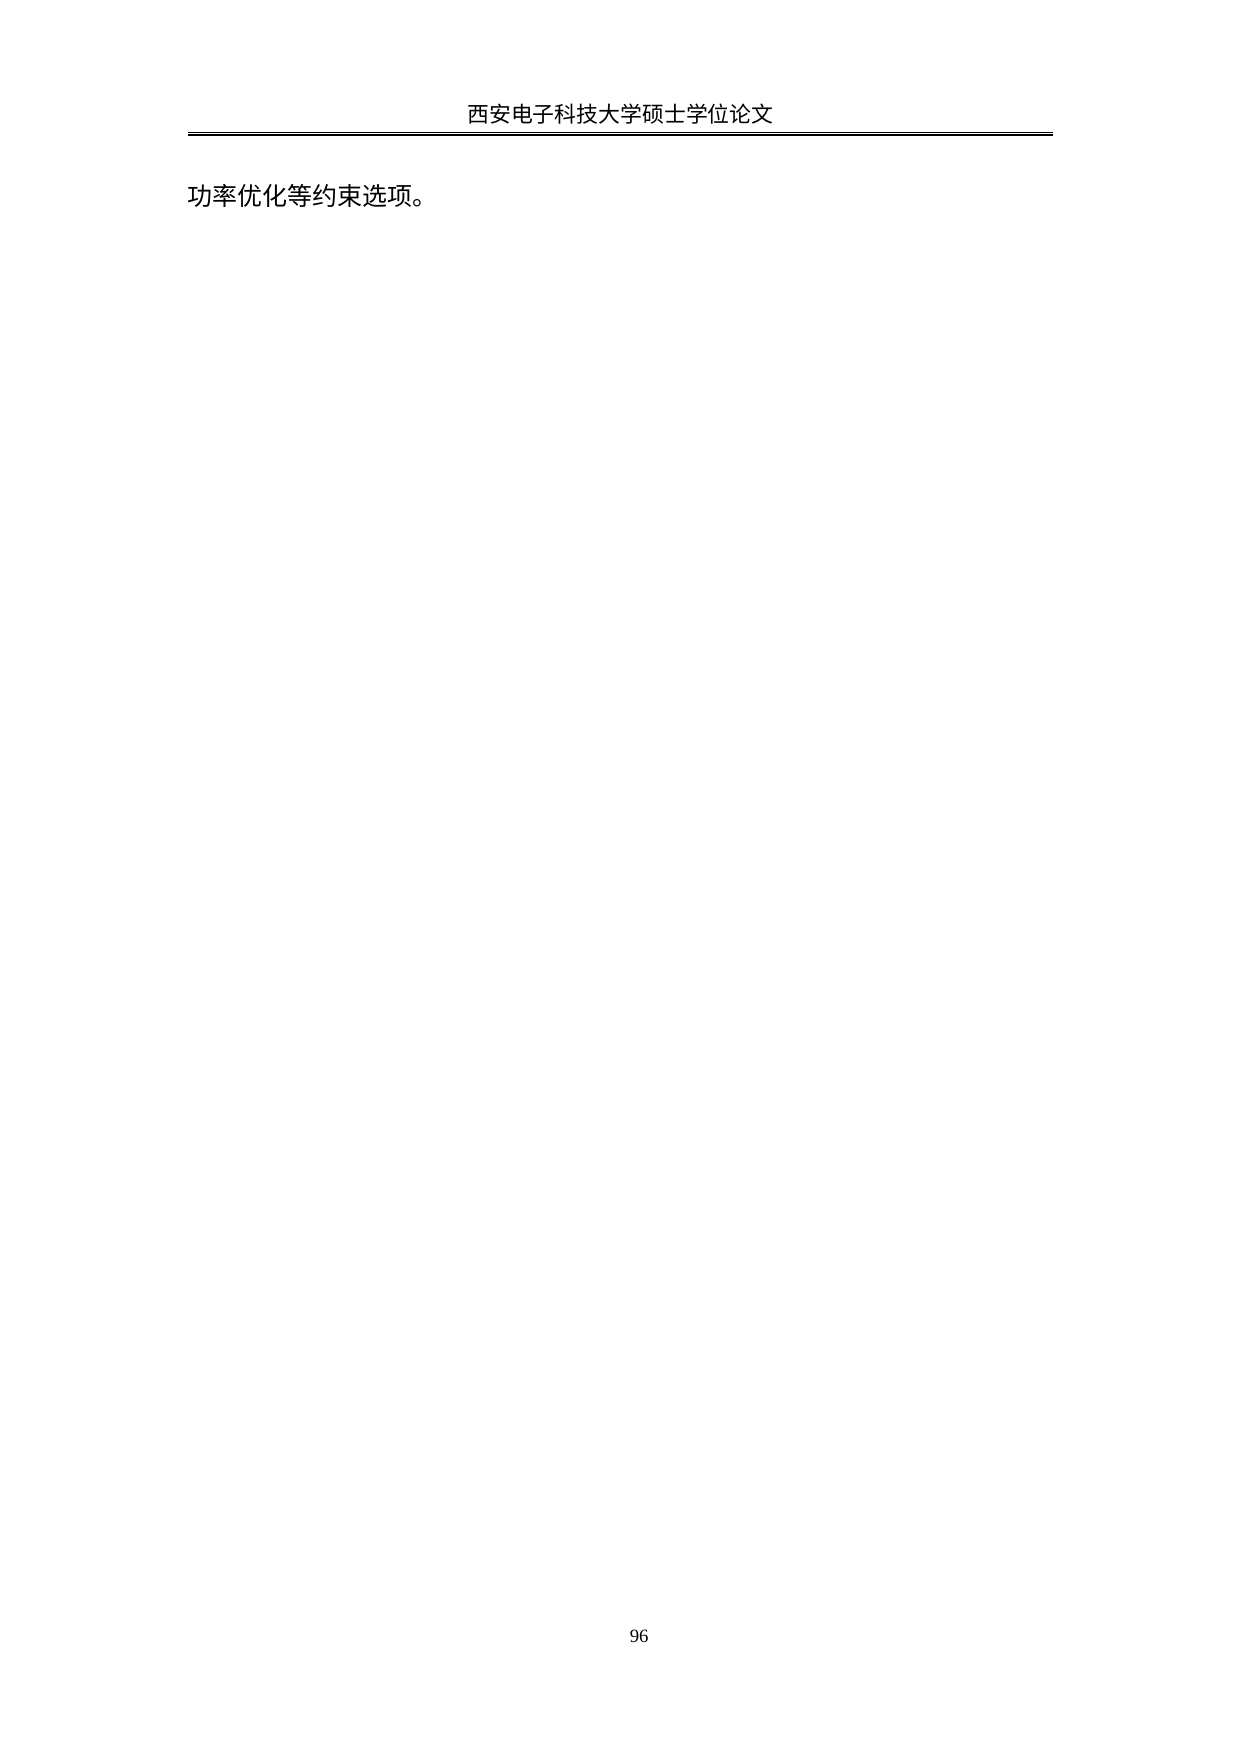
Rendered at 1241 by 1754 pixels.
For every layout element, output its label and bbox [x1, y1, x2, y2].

list [187, 162, 1053, 227]
